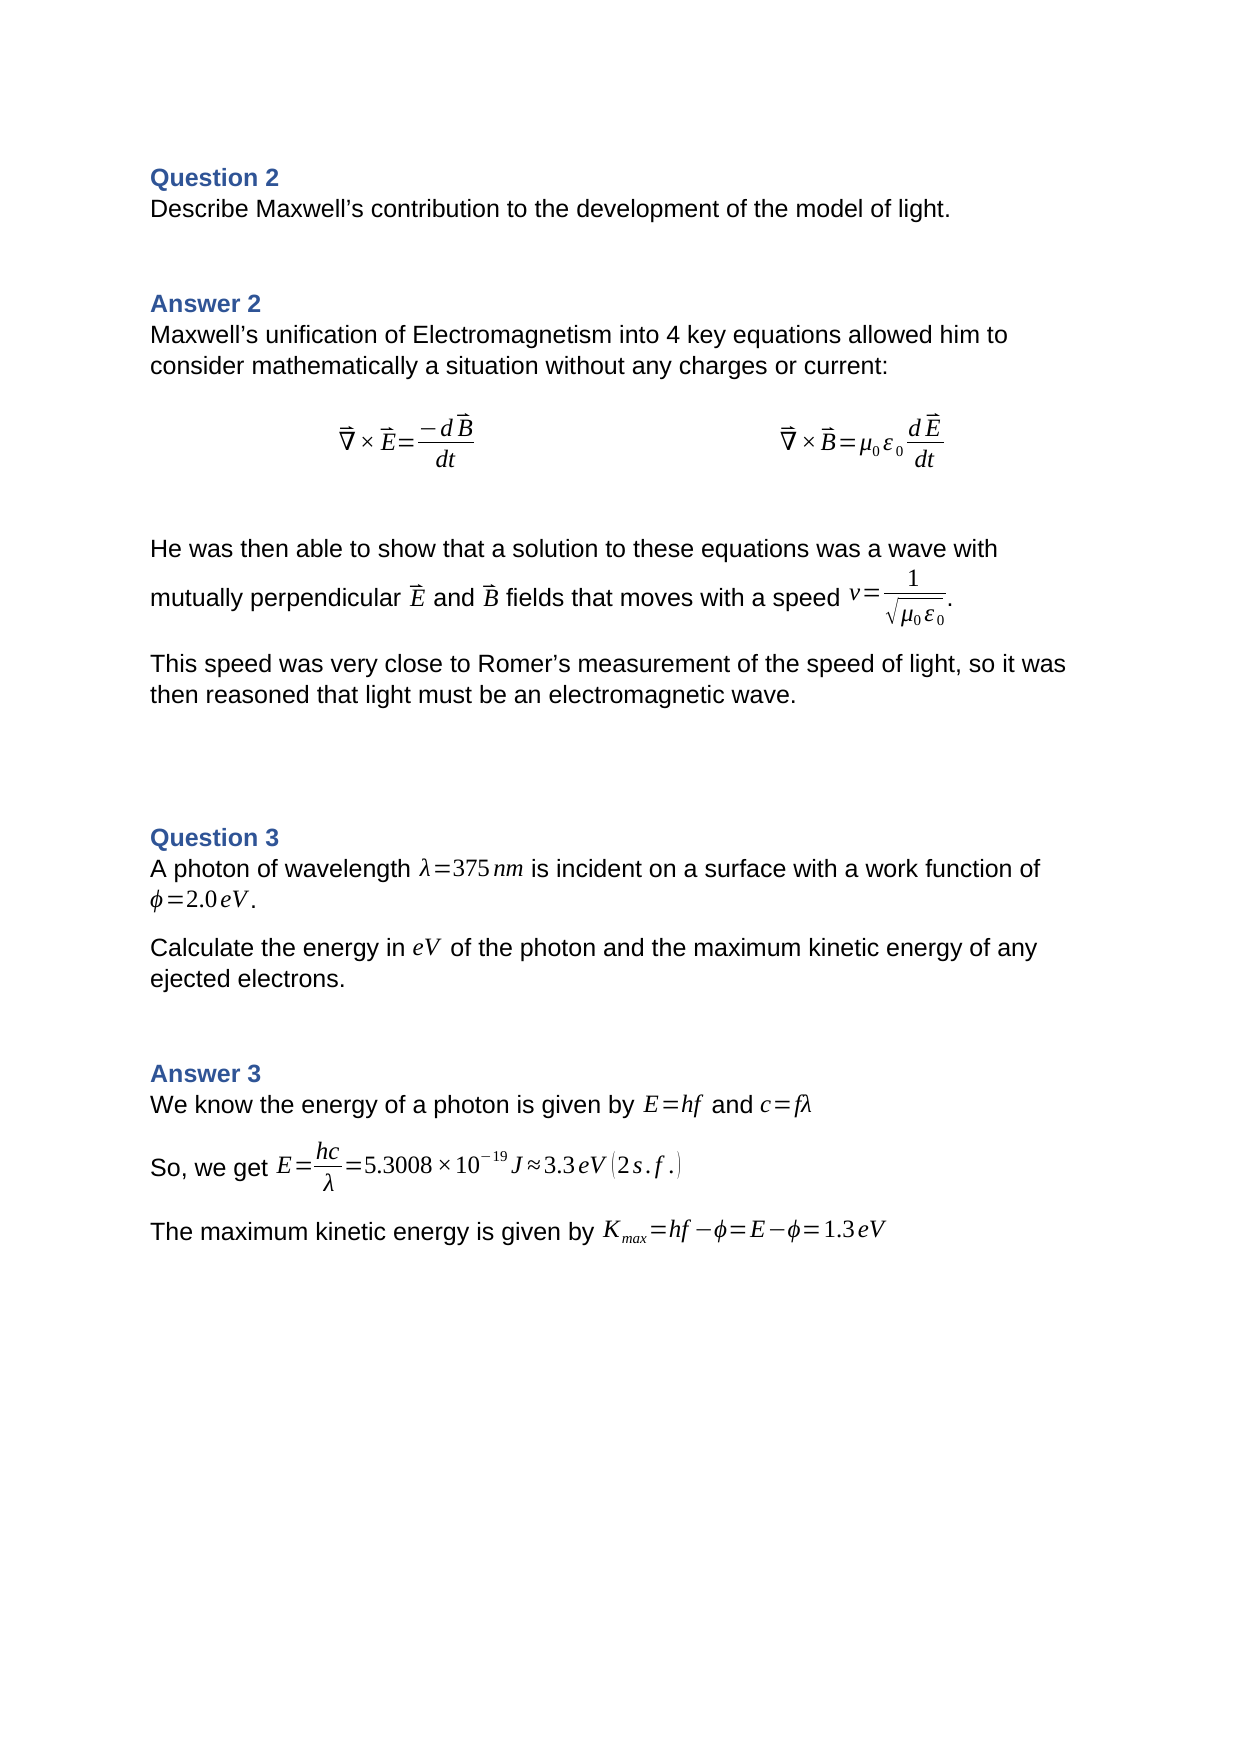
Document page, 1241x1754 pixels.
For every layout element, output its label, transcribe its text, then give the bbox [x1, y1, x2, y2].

text This speed was very close to Romer’s measurement of the speed of light, so it was then reasoned that light must be an electromagnetic wave. [150, 649, 1090, 708]
table_header [180, 399, 634, 486]
text Describe Maxwell’s contribution to the development of the model of light. [150, 193, 1090, 222]
text A photon of wavelength is incident on a surface with a work function of . [150, 854, 1090, 914]
text Calculate the energy in of the photon and the maximum kinetic energy of any ejected electrons. [150, 933, 1090, 992]
subtitle Question 3 [150, 823, 1090, 852]
text Maxwell’s unification of Electromagnetism into 4 key equations allowed him to consider mathematically a situation without any charges or current: [150, 320, 1090, 380]
subtitle Answer 2 [150, 289, 1090, 318]
subtitle Answer 3 [150, 1059, 1090, 1088]
subtitle Question 2 [150, 162, 1090, 191]
text So, we get [150, 1138, 1090, 1197]
text He was then able to show that a solution to these equations was a wave with mutually perpendicular and fields that moves with a speed . [150, 534, 1090, 630]
text The maximum kinetic energy is given by [150, 1216, 1090, 1247]
table_header [634, 399, 1090, 486]
text We know the energy of a photon is given by and [150, 1090, 1090, 1119]
